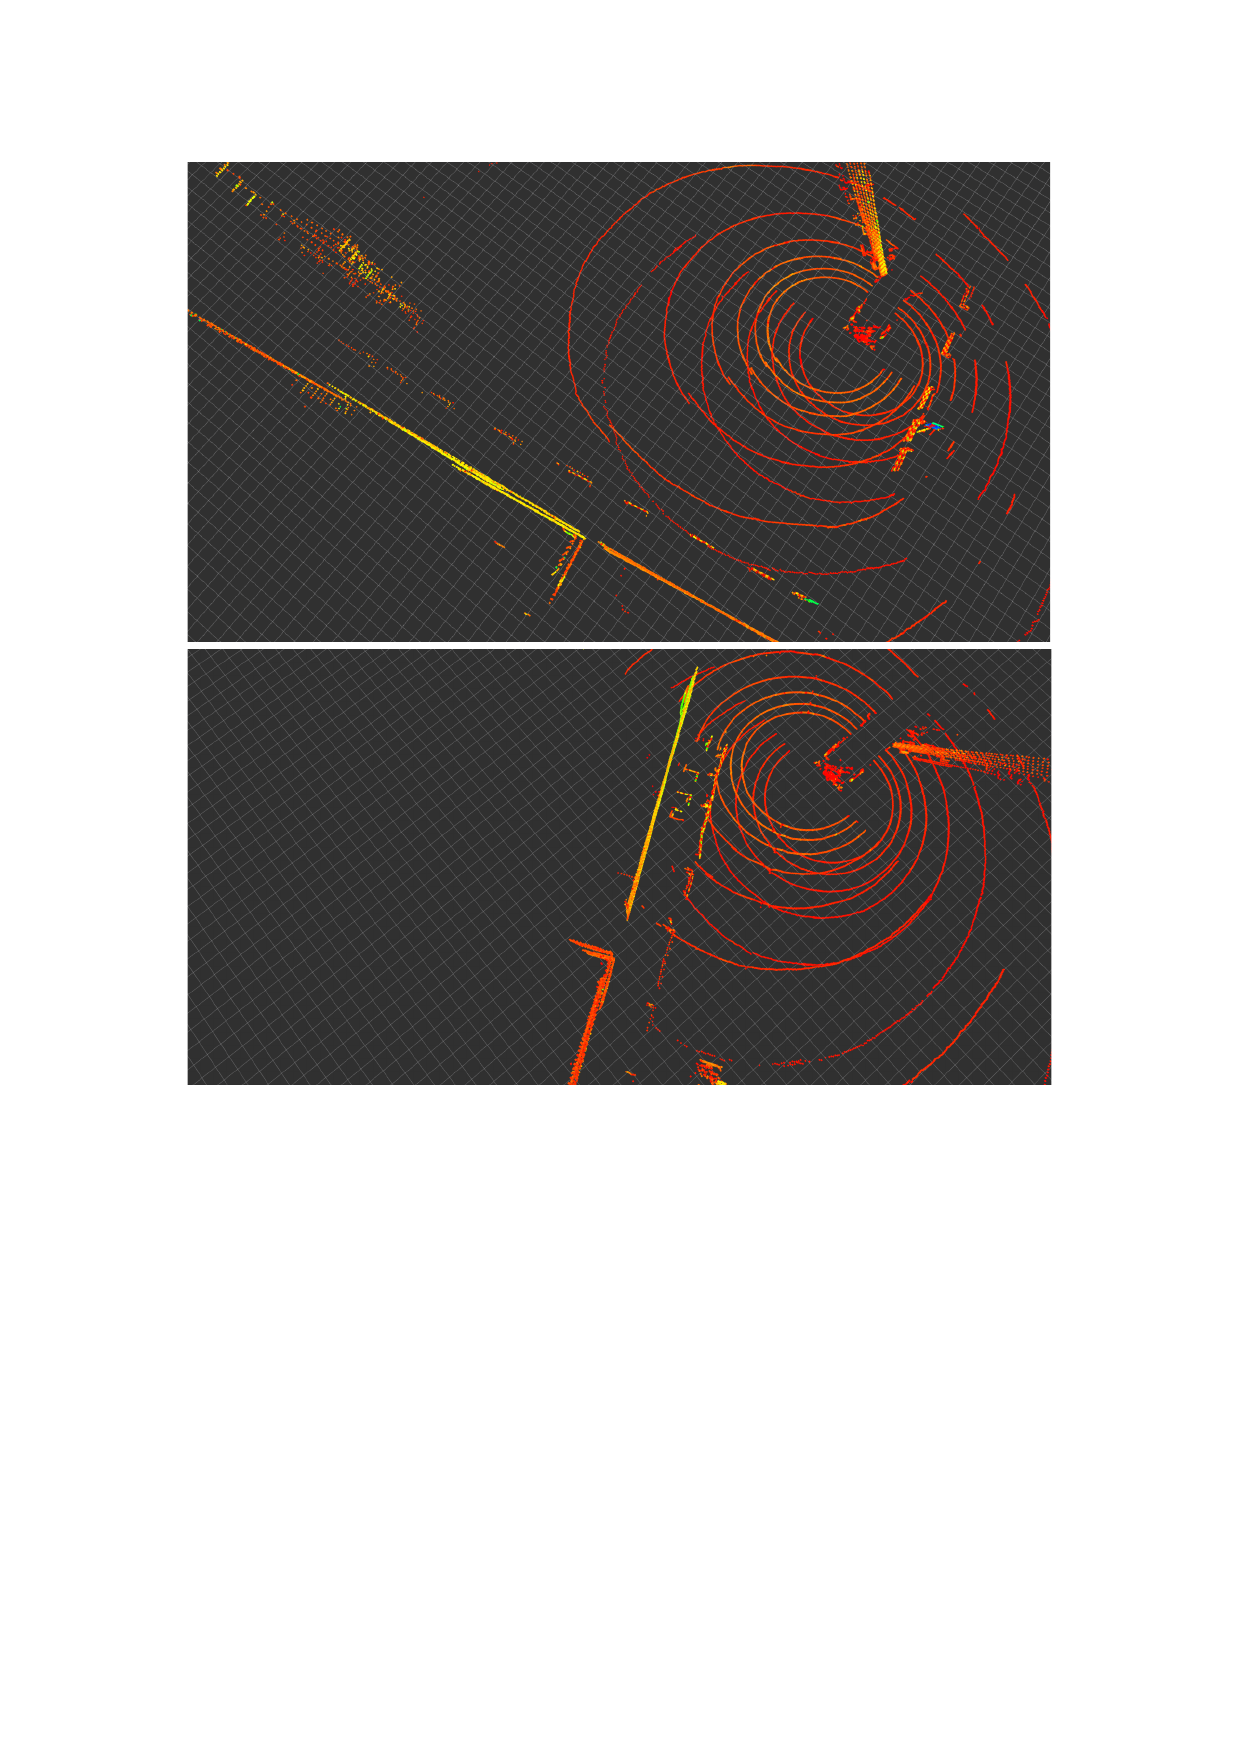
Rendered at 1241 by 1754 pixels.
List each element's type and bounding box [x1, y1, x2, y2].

picture [187, 162, 1051, 642]
picture [187, 649, 1052, 1085]
